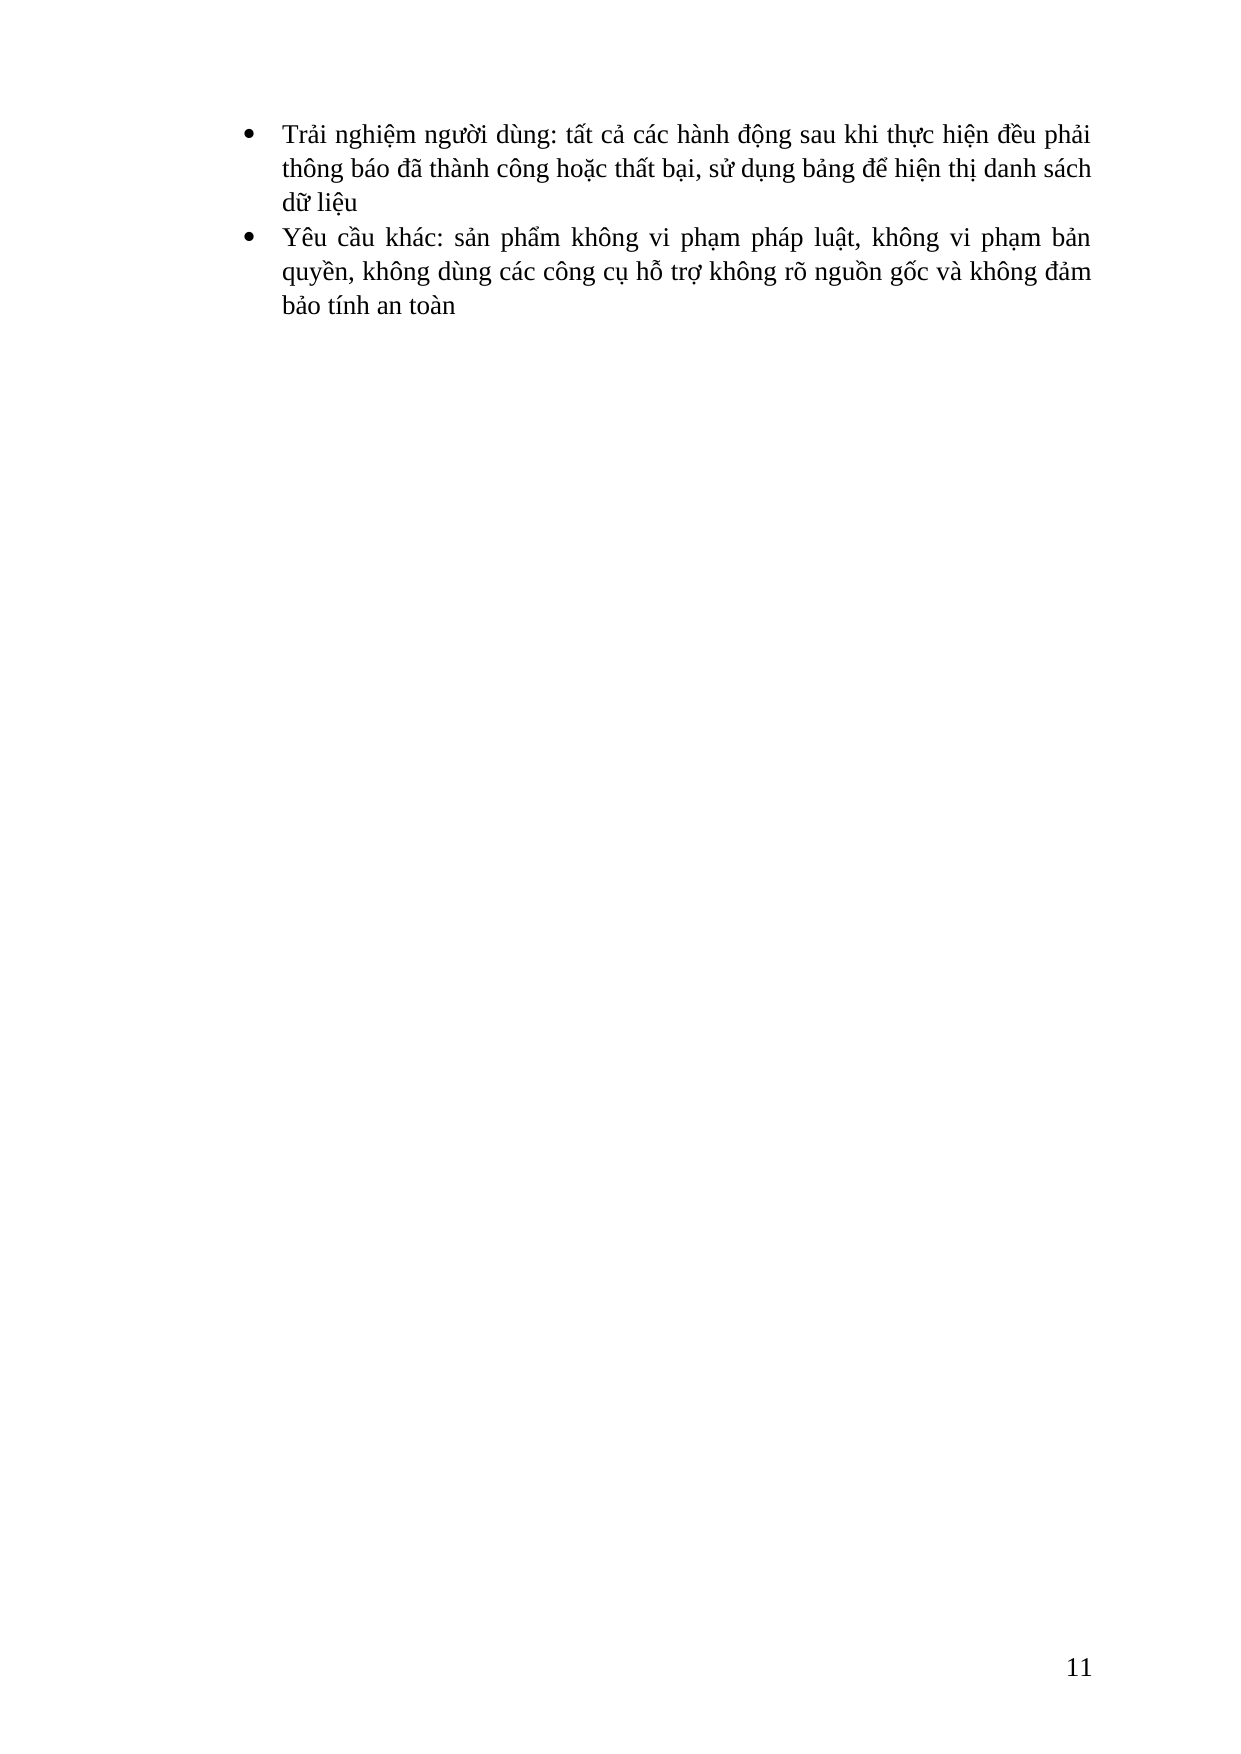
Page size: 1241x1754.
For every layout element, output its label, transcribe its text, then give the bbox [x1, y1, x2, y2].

list Trải nghiệm người dùng: tất cả các hành động sau khi thực hiện đều phải thông báo đã thành công hoặc thất bại, sử dụng bảng để hiện thị danh sách dữ liệu [244, 118, 1092, 218]
list Yêu cầu khác: sản phẩm không vi phạm pháp luật, không vi phạm bản quyền, không dùng các công cụ hỗ trợ không rõ nguồn gốc và không đảm bảo tính an toàn [244, 221, 1092, 320]
